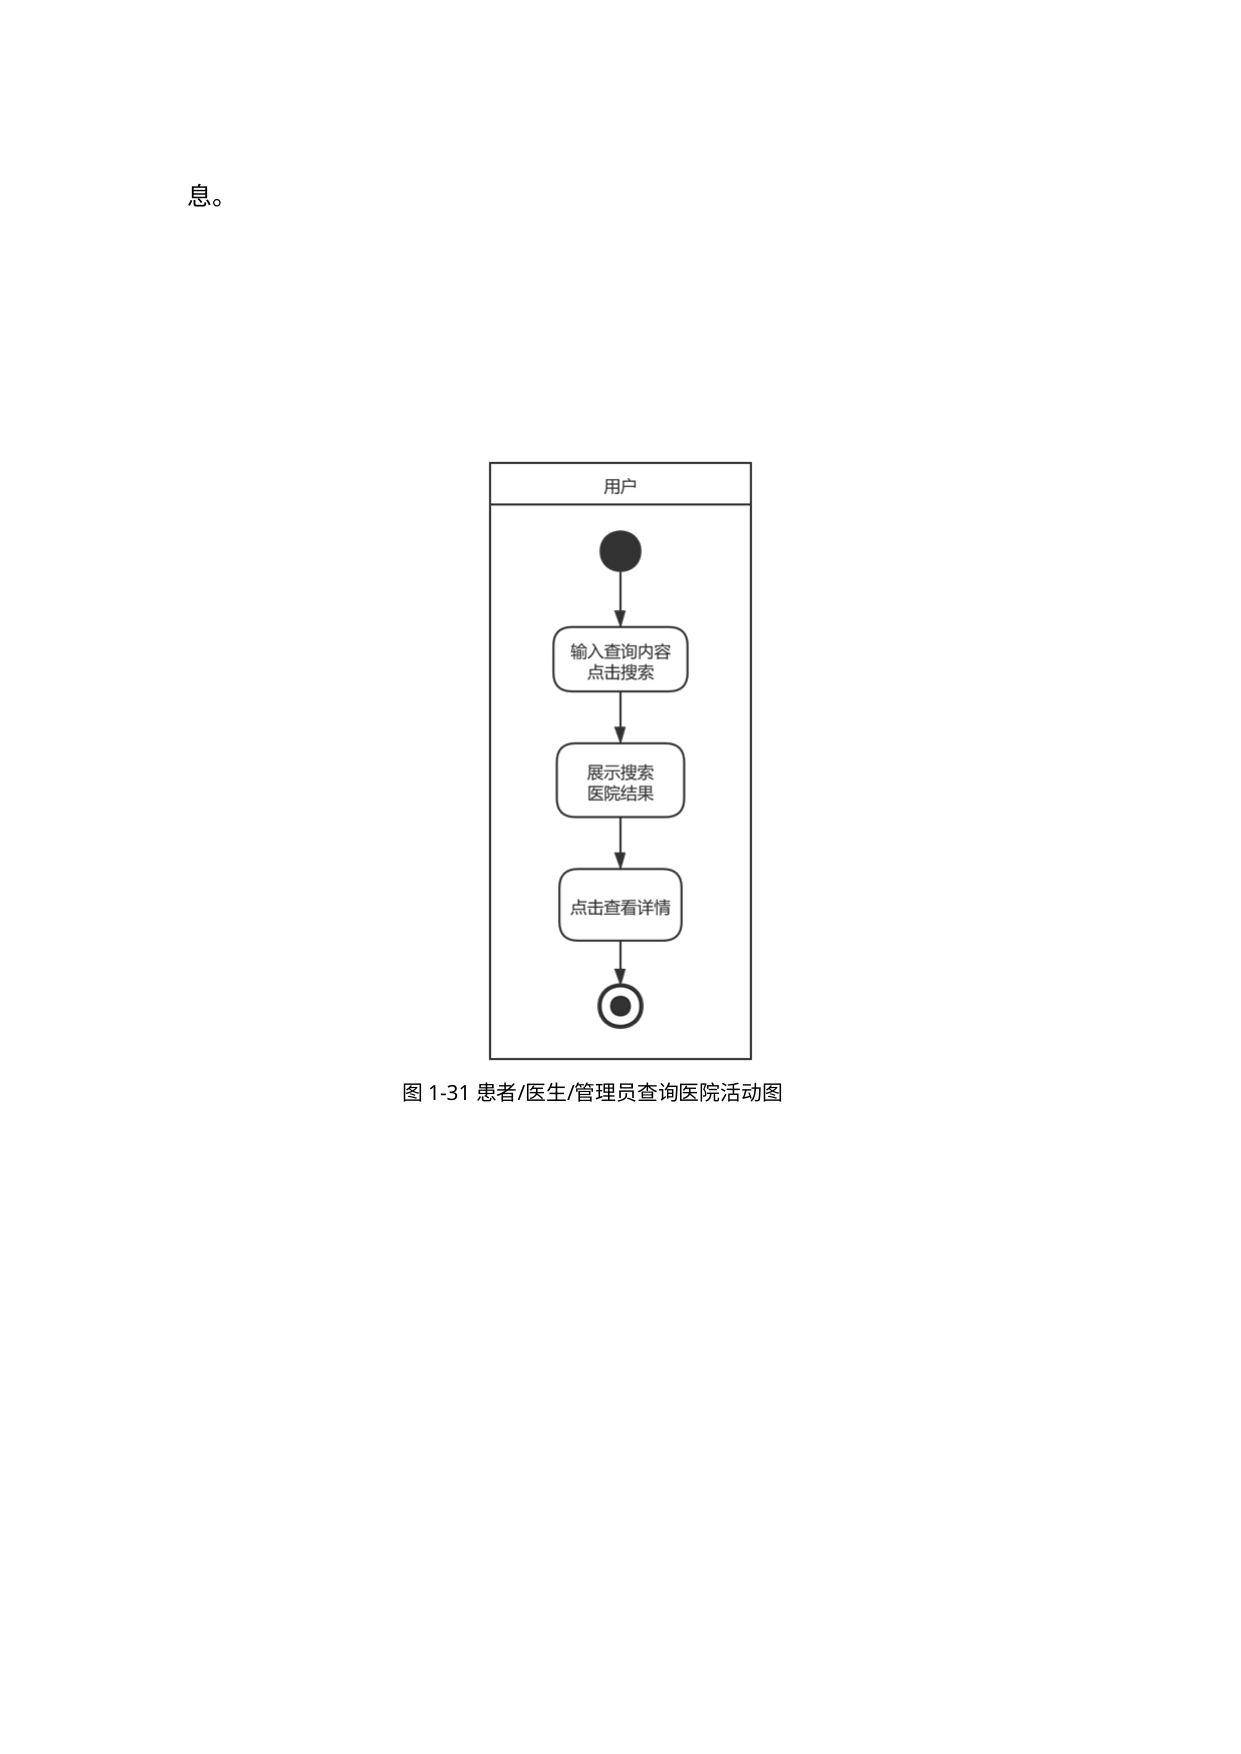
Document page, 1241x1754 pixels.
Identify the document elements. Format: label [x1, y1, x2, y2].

picture [464, 437, 777, 1085]
text [187, 162, 1053, 227]
